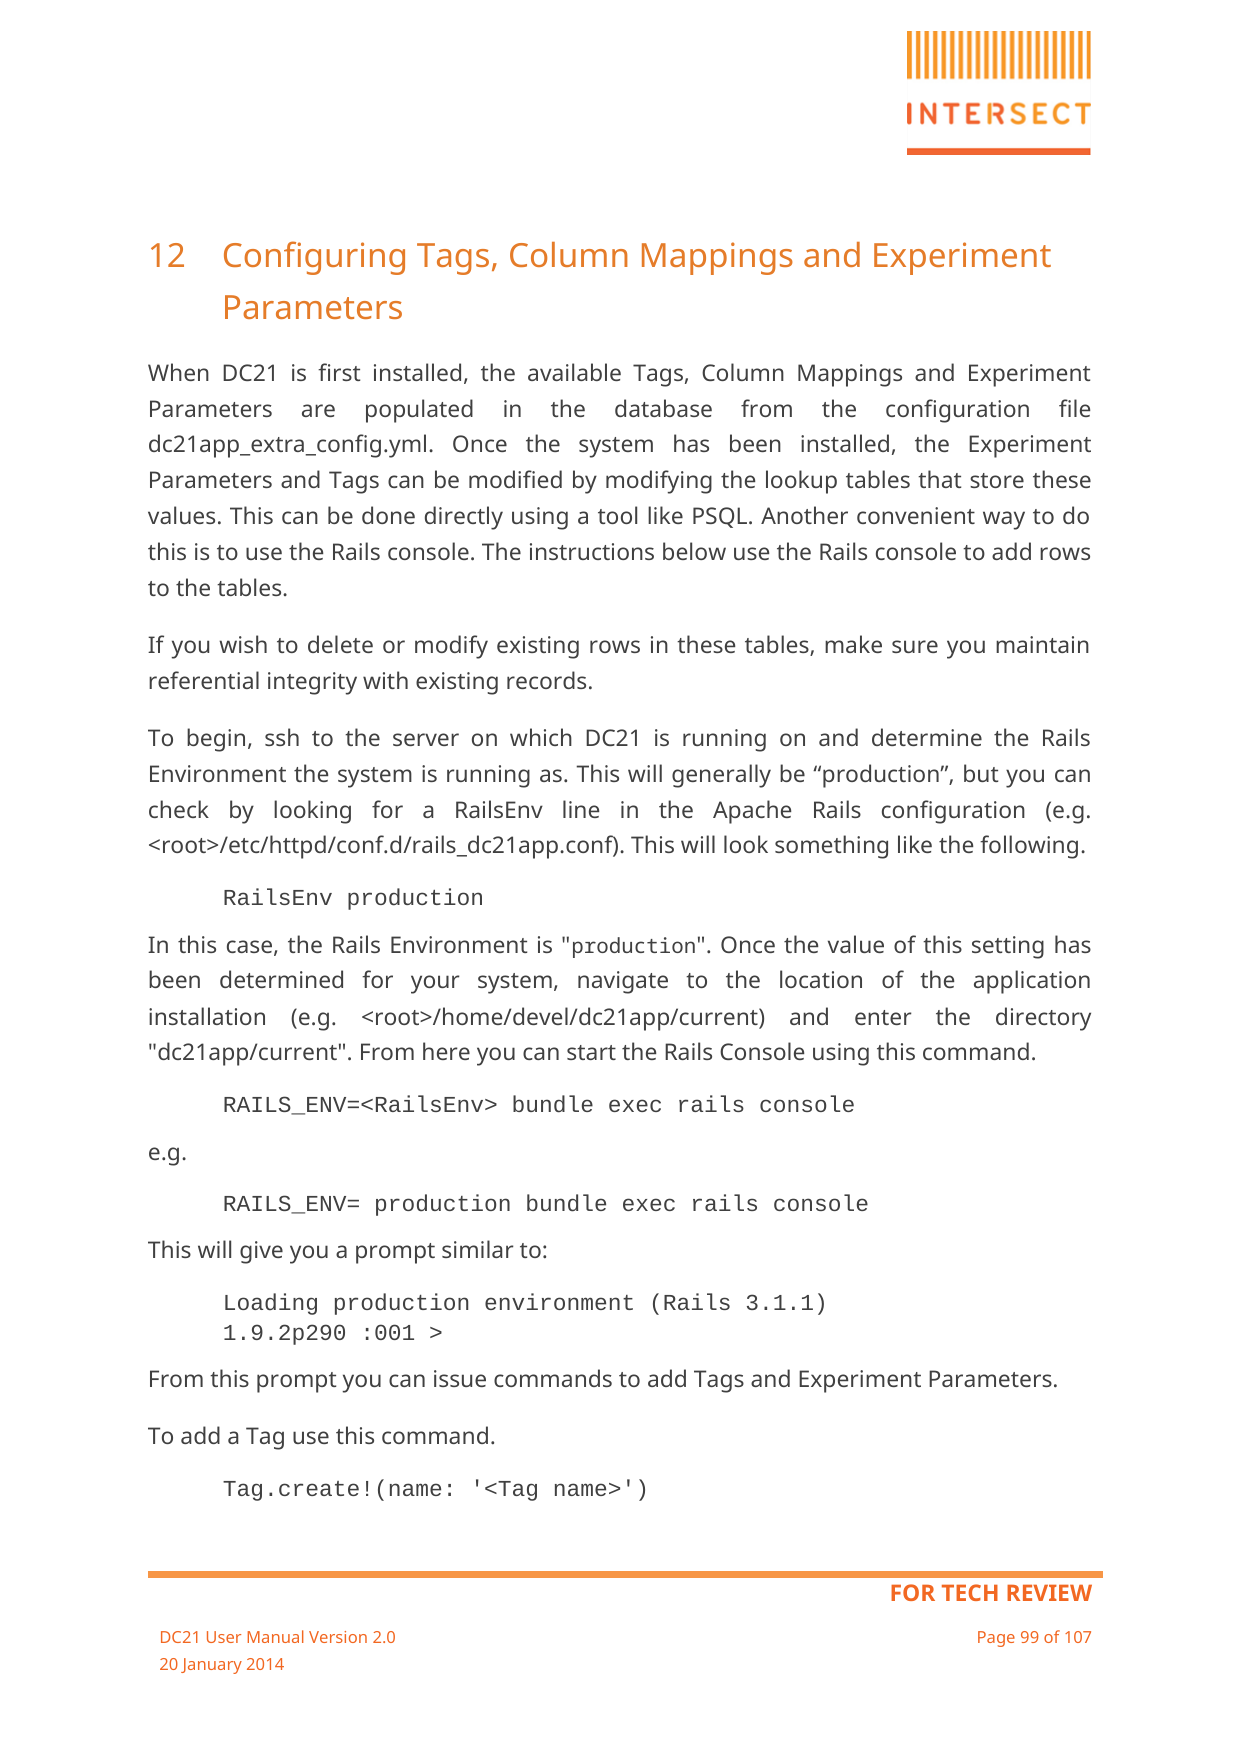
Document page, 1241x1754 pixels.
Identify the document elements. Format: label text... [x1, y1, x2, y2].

text RailsEnv production [223, 886, 1092, 912]
text To add a Tag use this command. [148, 1420, 1092, 1451]
text RAILS_ENV= production bundle exec rails console [223, 1192, 1092, 1218]
text If you wish to delete or modify existing rows in these tables, make sure you maintain referential integrity with existing records. [148, 629, 1092, 696]
text RAILS_ENV=<RailsEnv> bundle exec rails console [223, 1093, 1092, 1119]
text This will give you a prompt similar to: [148, 1234, 1092, 1266]
picture [905, 29, 1093, 157]
text From this prompt you can issue commands to add Tags and Experiment Parameters. [148, 1363, 1092, 1394]
subtitle Configuring Tags, Column Mappings and Experiment Parameters [148, 231, 1092, 329]
text Loading production environment (Rails 3.1.1) [223, 1291, 1092, 1317]
text When DC21 is first installed, the available Tags, Column Mappings and Experiment Parameters are populated in the database from the configuration file dc21app_extra_config.yml. Once the system has been installed, the Experiment Parameters and Tags can be modified by modifying the lookup tables that store these values. This can be done directly using a tool like PSQL. Another convenient way to do this is to use the Rails console. The instructions below use the Rails console to add rows to the tables. [148, 357, 1092, 603]
text Tag.create!(name: '<Tag name>') [223, 1477, 1092, 1503]
text e.g. [148, 1135, 1092, 1167]
text In this case, the Rails Environment is "production". Once the value of this setting has been determined for your system, navigate to the location of the application installation (e.g. <root>/home/devel/dc21app/current) and enter the directory "dc21app/current". From here you can start the Rails Console using this command. [148, 928, 1092, 1068]
text To begin, ssh to the server on which DC21 is running on and determine the Rails Environment the system is running as. This will generally be “production”, but you can check by looking for a RailsEnv line in the Apache Rails configuration (e.g. <root>/etc/httpd/conf.d/rails_dc21app.conf). This will look something like the following. [148, 722, 1092, 861]
text 1.9.2p290 :001 > [223, 1321, 1092, 1347]
